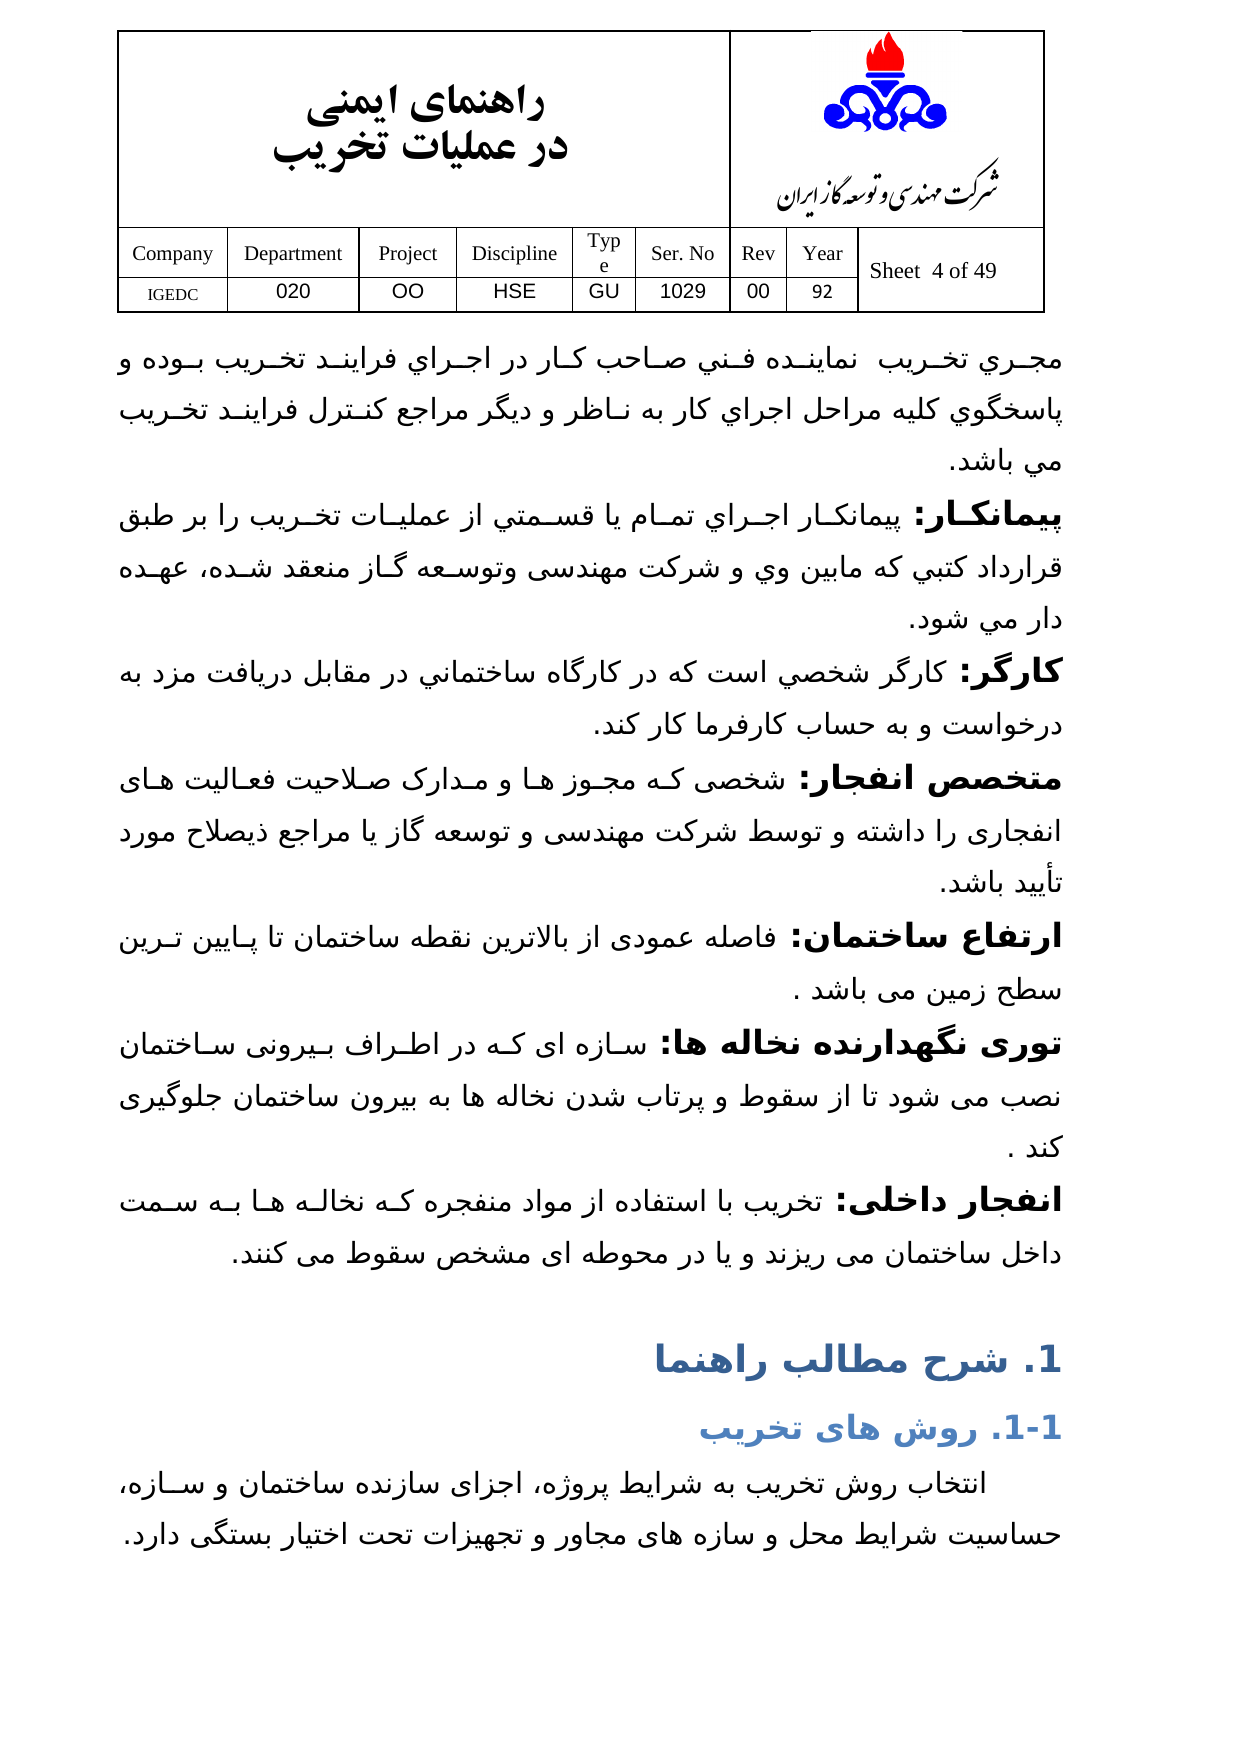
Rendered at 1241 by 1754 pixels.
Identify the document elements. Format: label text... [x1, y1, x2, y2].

text كارگر: كارگر شخصي است كه در كارگاه ساختماني در مقابل دريافت مزد به درخواست و به حساب كارفرما كار كند. [118, 652, 1063, 742]
text ارتفاع ساختمان: فاصله عمودی از بالاترین نقطه ساختمان تا پایین ترین سطح زمین می باشد . [118, 916, 1063, 1006]
text پيمانكار: پيمانكار اجراي تمام يا قسمتي از عمليات تخریب را بر طبق قرارداد كتبي كه مابين وي و شرکت مهندسی وتوسعه گاز منعقد شده، عهده دار مي شود. [118, 494, 1063, 635]
subtitle 1. شرح مطالب راهنما [118, 1338, 1063, 1381]
picture [811, 31, 963, 132]
text انتخاب روش تخریب به شرایط پروژه، اجزای سازنده ساختمان و سازه، حساسیت شرایط محل و سازه های مجاور و تجهیزات تحت اختیار بستگی دارد. [118, 1467, 1063, 1552]
subtitle 1-1. روش های تخریب [118, 1408, 1063, 1447]
text توری نگهدارنده نخاله ها: سازه ای که در اطراف بیرونی ساختمان نصب می شود تا از سقوط و پرتاب شدن نخاله ها به بیرون ساختمان جلوگیری کند . [118, 1023, 1063, 1164]
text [118, 341, 1063, 477]
text انفجار داخلی: تخریب با استفاده از مواد منفجره که نخاله ها به سمت داخل ساختمان می ریزند و یا در محوطه ای مشخص سقوط می کنند. [118, 1181, 1063, 1271]
text متخصص انفجار: شخصی که مجوز ها و مدارک صلاحیت فعالیت های انفجاری را داشته و توسط شرکت مهندسی و توسعه گاز يا مراجع ذيصلاح مورد تأیید باشد. [118, 759, 1063, 899]
